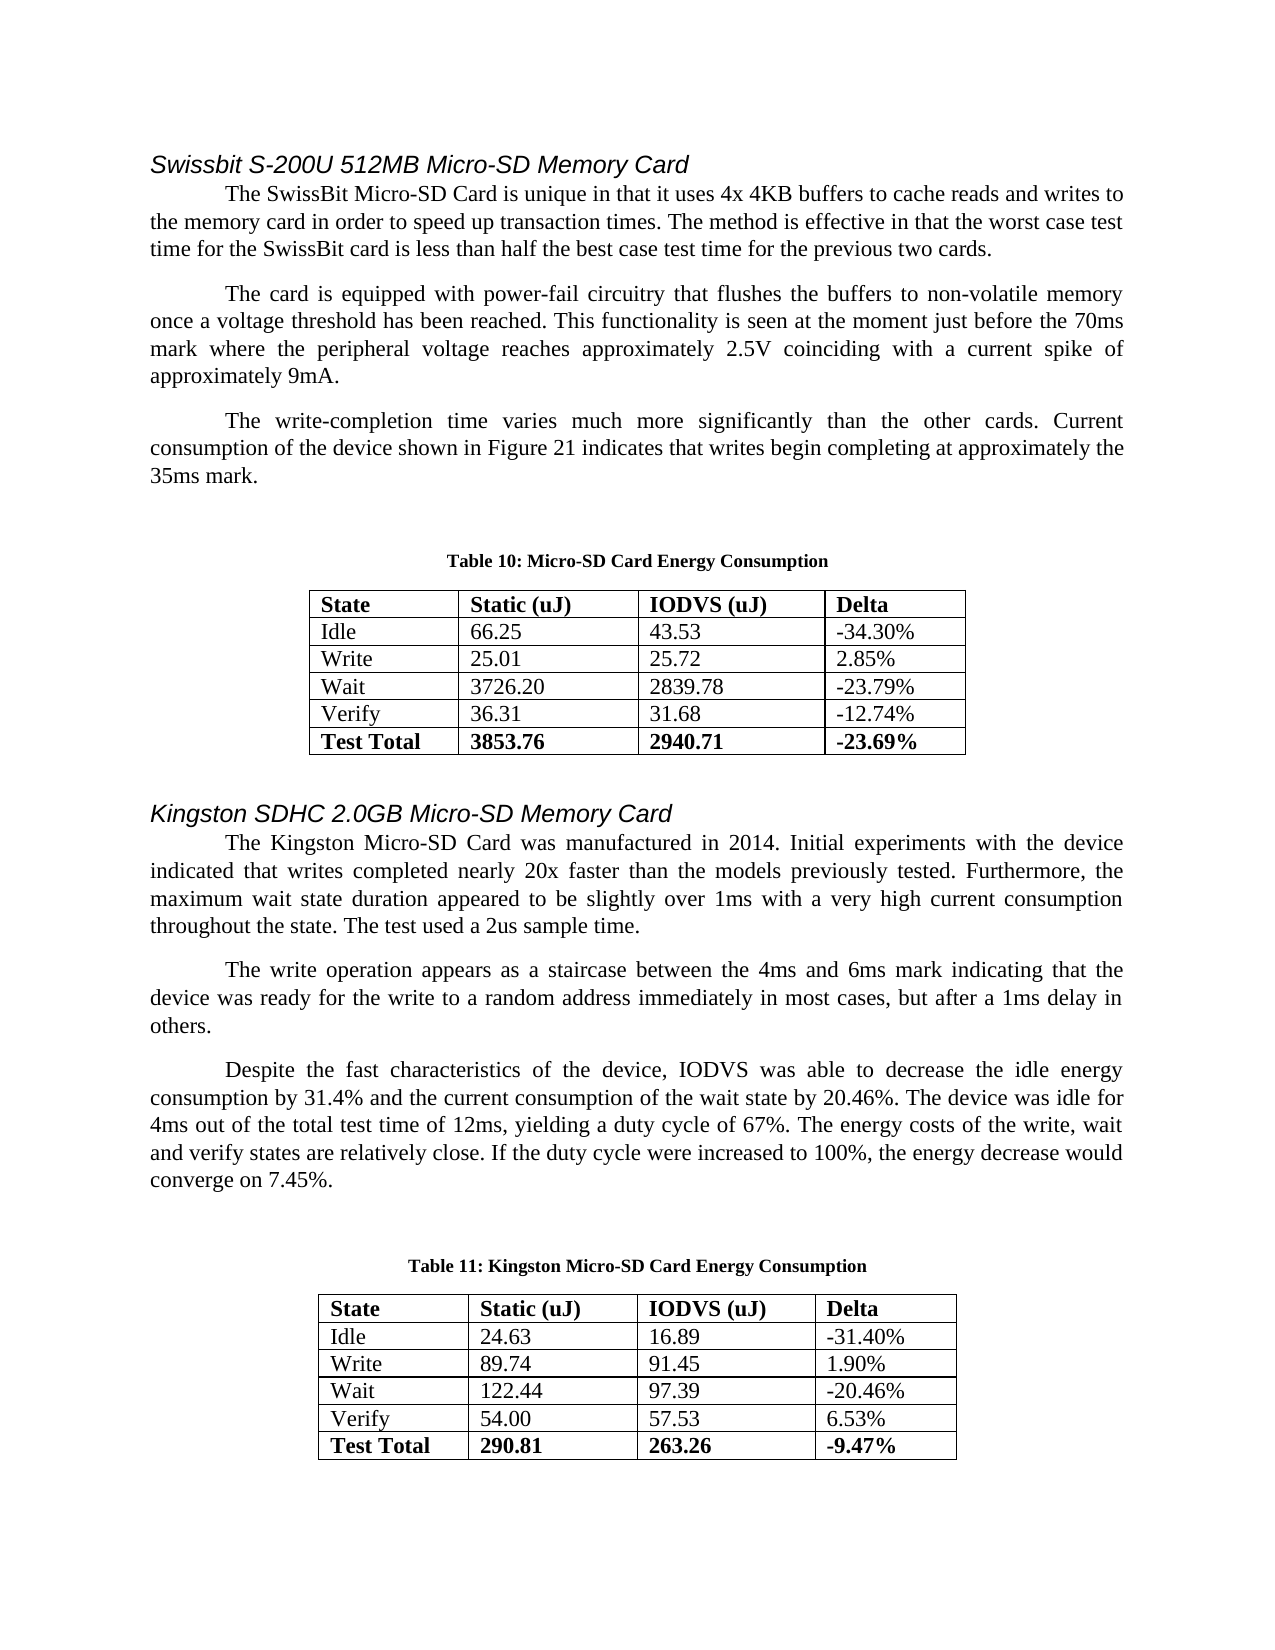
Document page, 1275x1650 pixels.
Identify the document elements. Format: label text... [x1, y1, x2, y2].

table_cell 25.01 [459, 646, 638, 672]
table_cell Wait [319, 1378, 468, 1404]
table_cell -23.79% [826, 673, 965, 699]
table_cell 263.26 [638, 1432, 815, 1459]
table_cell Write [310, 646, 458, 672]
table_cell Wait [310, 673, 458, 699]
table_cell -9.47% [816, 1432, 956, 1459]
text Despite the fast characteristics of the device, IODVS was able to decrease the idle energy consumption by 31.4% and the current consumption of the wait state by 20.46%. The device was idle for 4ms out of the total test time of 12ms, yielding a duty cycle of 67%. The energy costs of the write, wait and verify states are relatively close. If the duty cycle were increased to 100%, the energy decrease would converge on 7.45%. [150, 1056, 1125, 1193]
table_cell 57.53 [638, 1405, 815, 1431]
table_header IODVS (uJ) [639, 591, 824, 617]
table_cell 36.31 [459, 700, 638, 727]
table_cell 91.45 [638, 1350, 815, 1376]
table_cell Idle [319, 1323, 468, 1349]
table_cell Test Total [310, 728, 458, 754]
text The write operation appears as a staircase between the 4ms and 6ms mark indicating that the device was ready for the write to a random address immediately in most cases, but after a 1ms delay in others. [150, 957, 1125, 1038]
table_cell Verify [310, 700, 458, 727]
text The card is equipped with power-fail circuitry that flushes the buffers to non-volatile memory once a voltage threshold has been reached. This functionality is seen at the moment just before the 70ms mark where the peripheral voltage reaches approximately 2.5V coinciding with a current spike of approximately 9mA. [150, 279, 1125, 389]
table_cell 66.25 [459, 618, 638, 644]
table_header Delta [816, 1295, 956, 1322]
table_cell 24.63 [469, 1323, 637, 1349]
subtitle Swissbit S-200U 512MB Micro-SD Memory Card [150, 150, 1125, 179]
table_cell 43.53 [639, 618, 824, 644]
table_cell 2.85% [826, 646, 965, 672]
text The SwissBit Micro-SD Card is unique in that it uses 4x 4KB buffers to cache reads and writes to the memory card in order to speed up transaction times. The method is effective in that the worst case test time for the SwissBit card is less than half the best case test time for the previous two cards. [150, 180, 1125, 262]
table_cell -12.74% [826, 700, 965, 727]
table_cell 25.72 [639, 646, 824, 672]
table_cell 2940.71 [639, 728, 824, 754]
table_cell 6.53% [816, 1405, 956, 1431]
table_cell -20.46% [816, 1378, 956, 1404]
table_cell 97.39 [638, 1378, 815, 1404]
table_cell Idle [310, 618, 458, 644]
table_header IODVS (uJ) [638, 1295, 815, 1322]
subtitle Kingston SDHC 2.0GB Micro-SD Memory Card [150, 799, 1125, 828]
table_cell 290.81 [469, 1432, 637, 1459]
table_cell 3726.20 [459, 673, 638, 699]
table_cell 2839.78 [639, 673, 824, 699]
table_cell 89.74 [469, 1350, 637, 1376]
table_cell -23.69% [826, 728, 965, 754]
table_cell 54.00 [469, 1405, 637, 1431]
table_header Static (uJ) [469, 1295, 637, 1322]
table_header Delta [826, 591, 965, 617]
table_header State [319, 1295, 468, 1322]
table_cell -31.40% [816, 1323, 956, 1349]
table_cell 16.89 [638, 1323, 815, 1349]
table_header State [310, 591, 458, 617]
table_cell Verify [319, 1405, 468, 1431]
table_header Static (uJ) [459, 591, 638, 617]
table_cell -34.30% [826, 618, 965, 644]
text The write-completion time varies much more significantly than the other cards. Current consumption of the device shown in Figure 21 indicates that writes begin completing at approximately the 35ms mark. [150, 407, 1125, 488]
table_cell 3853.76 [459, 728, 638, 754]
table_cell 122.44 [469, 1378, 637, 1404]
table_cell Test Total [319, 1432, 468, 1459]
text The Kingston Micro-SD Card was manufactured in 2014. Initial experiments with the device indicated that writes completed nearly 20x faster than the models previously tested. Furthermore, the maximum wait state duration appeared to be slightly over 1ms with a very high current consumption throughout the state. The test used a 2us sample time. [150, 829, 1125, 939]
table_cell Write [319, 1350, 468, 1376]
table_cell 1.90% [816, 1350, 956, 1376]
table_cell 31.68 [639, 700, 824, 727]
